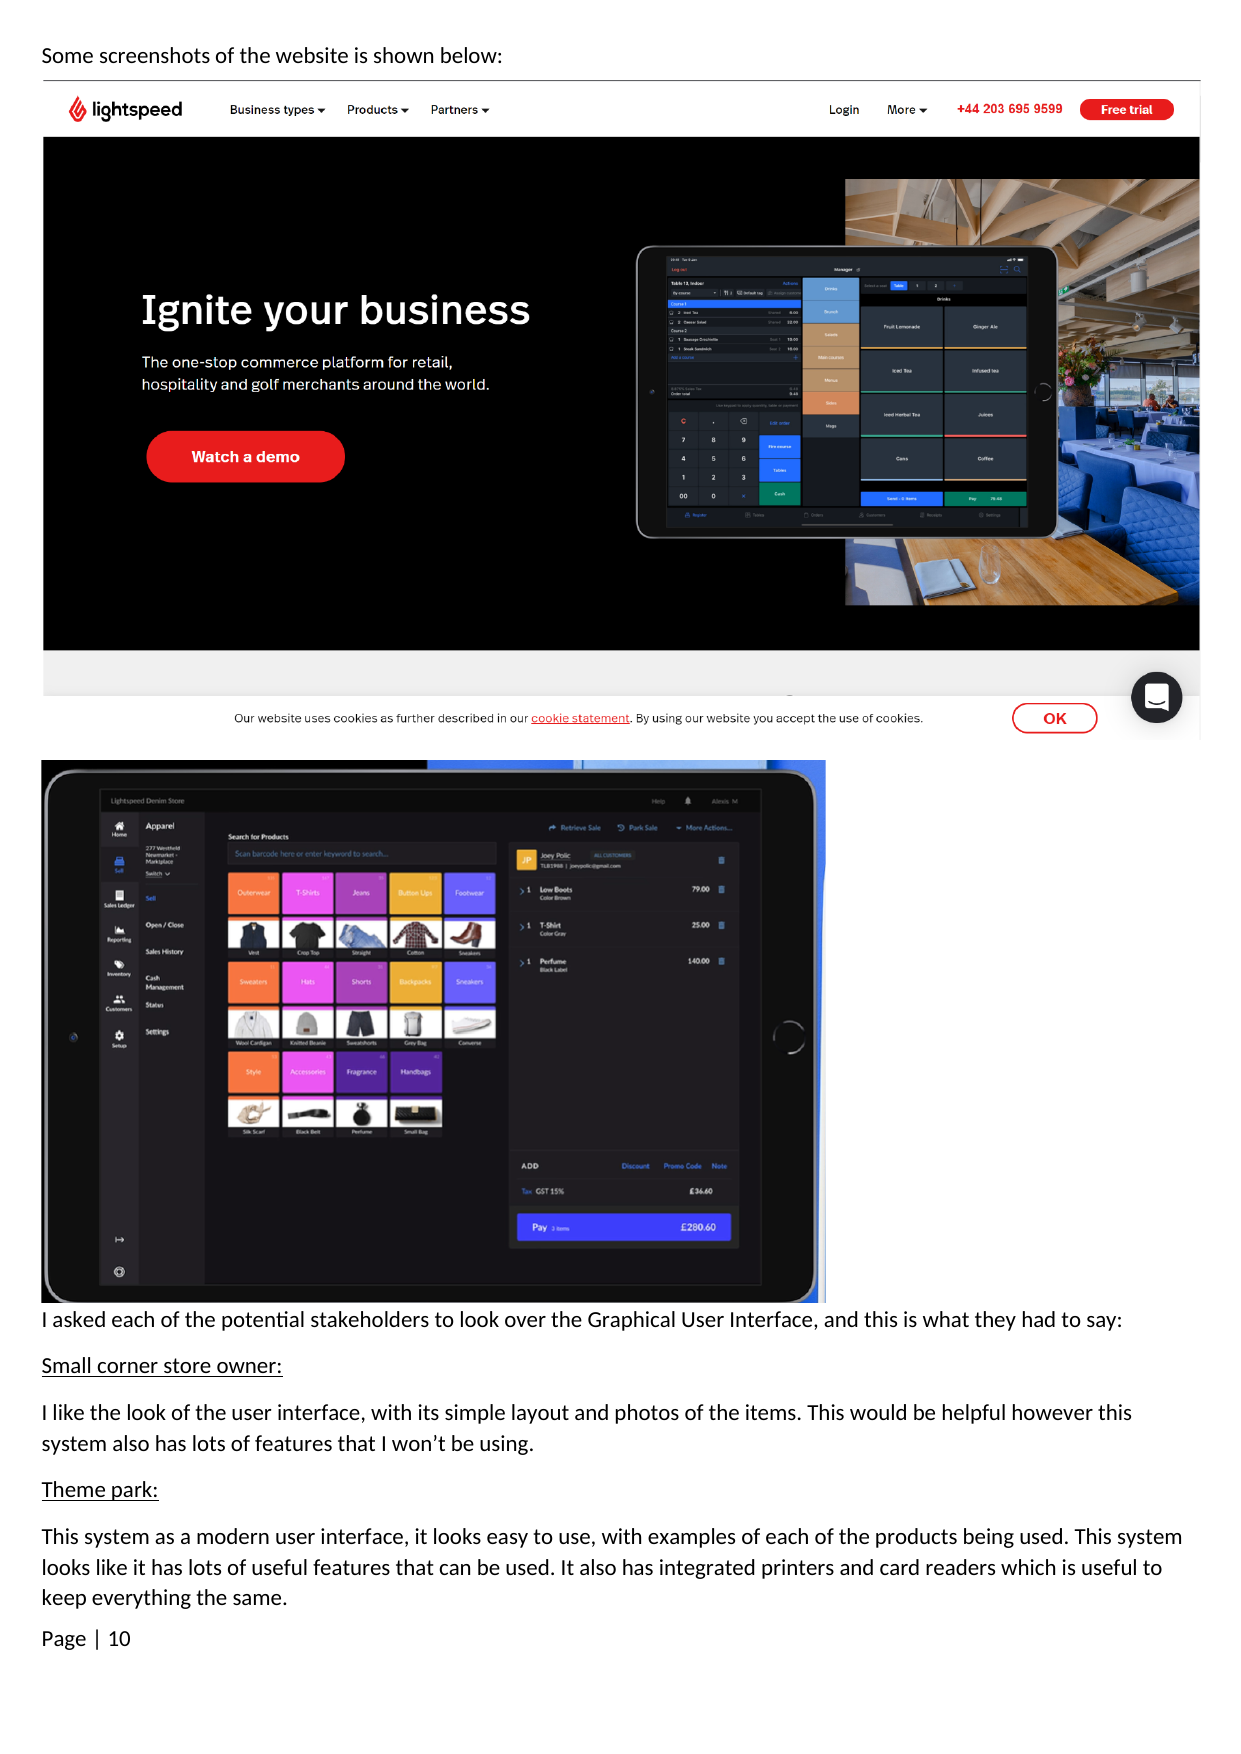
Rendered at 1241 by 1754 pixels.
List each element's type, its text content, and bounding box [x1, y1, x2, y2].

text Theme park: [41, 1476, 1199, 1503]
text Small corner store owner: [41, 1352, 1199, 1379]
picture [41, 760, 826, 1303]
text This system as a modern user interface, it looks easy to use, with examples of each of the products being used. This system looks like it has lots of useful features that can be used. It also has integrated printers and card readers which is useful to keep everything the same. [41, 1522, 1199, 1611]
picture [43, 80, 1201, 740]
text I like the look of the user interface, with its simple layout and photos of the items. This would be helpful however this system also has lots of features that I won’t be using. [41, 1398, 1199, 1457]
text Some screenshots of the website is shown below: [41, 41, 1199, 69]
text I asked each of the potential stakeholders to look over the Graphical User Interface, and this is what they had to say: [41, 1305, 1199, 1333]
